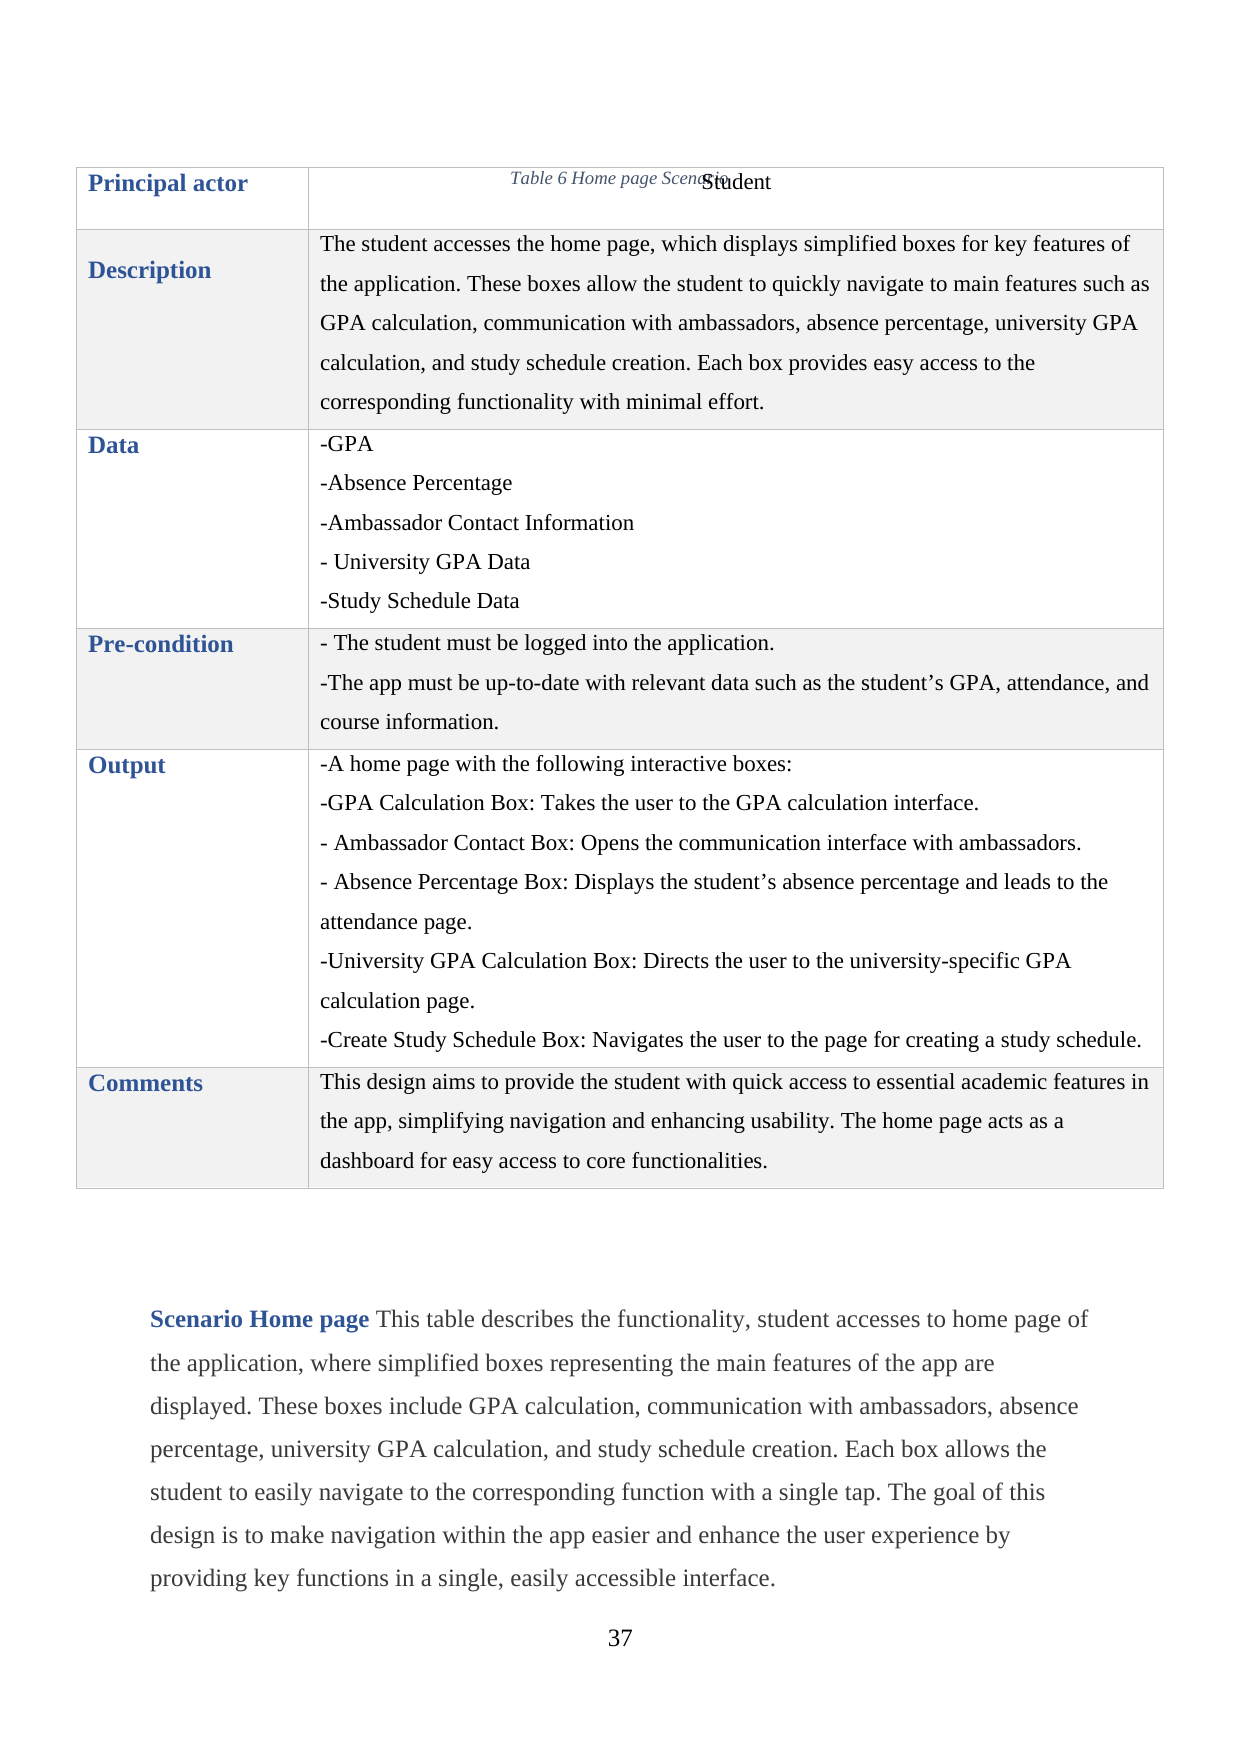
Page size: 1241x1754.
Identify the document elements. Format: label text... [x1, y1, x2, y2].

table_cell Pre-condition [77, 629, 308, 749]
table_cell Comments [77, 1068, 308, 1187]
table_cell Data [77, 430, 308, 628]
table_cell -GPA -Absence Percentage -Ambassador Contact Information - University GPA Data -Study Schedule Data [309, 430, 1163, 628]
table_header Principal actor [77, 168, 308, 229]
text Scenario Home page This table describes the functionality, student accesses to home page of the application, where simplified boxes representing the main features of the app are displayed. These boxes include GPA calculation, communication with ambassadors, absence percentage, university GPA calculation, and study schedule creation. Each box allows the student to easily navigate to the corresponding function with a single tap. The goal of this design is to make navigation within the app easier and enhance the user experience by providing key functions in a single, easily accessible interface. [150, 1304, 1090, 1592]
table_cell - The student must be logged into the application. -The app must be up-to-date with relevant data such as the student’s GPA, attendance, and course information. [309, 629, 1163, 749]
table_header Student [309, 168, 1163, 229]
table_cell -A home page with the following interactive boxes: -GPA Calculation Box: Takes the user to the GPA calculation interface. - Ambassador Contact Box: Opens the communication interface with ambassadors. - Absence Percentage Box: Displays the student’s absence percentage and leads to the attendance page. -University GPA Calculation Box: Directs the user to the university-specific GPA calculation page. -Create Study Schedule Box: Navigates the user to the page for creating a study schedule. [309, 750, 1163, 1067]
table_cell The student accesses the home page, which displays simplified boxes for key features of the application. These boxes allow the student to quickly navigate to main features such as GPA calculation, communication with ambassadors, absence percentage, university GPA calculation, and study schedule creation. Each box provides easy access to the corresponding functionality with minimal effort. [309, 230, 1163, 429]
table_cell Output [77, 750, 308, 1067]
table_cell Description [77, 230, 308, 429]
table_cell This design aims to provide the student with quick access to essential academic features in the app, simplifying navigation and enhancing usability. The home page acts as a dashboard for easy access to core functionalities. [309, 1068, 1163, 1187]
